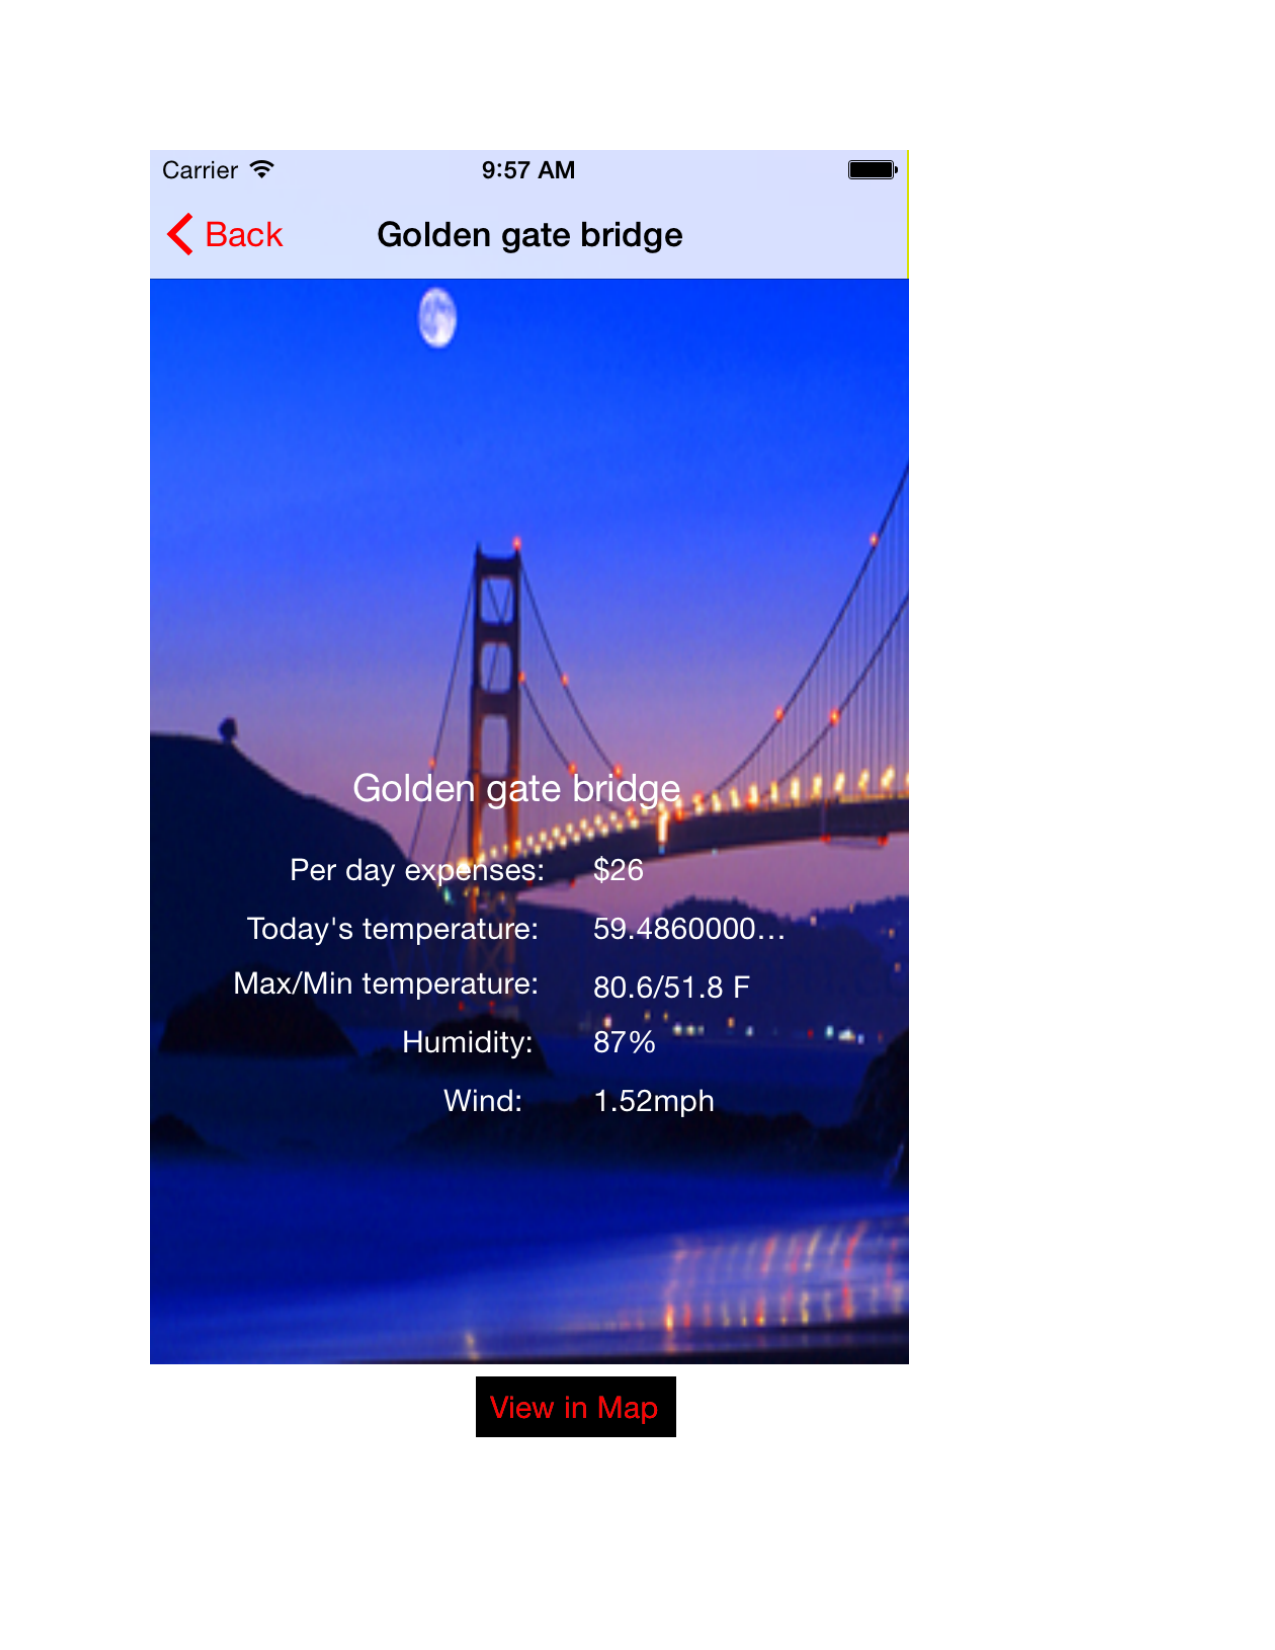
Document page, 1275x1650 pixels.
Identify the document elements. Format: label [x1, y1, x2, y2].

picture [150, 150, 909, 1500]
